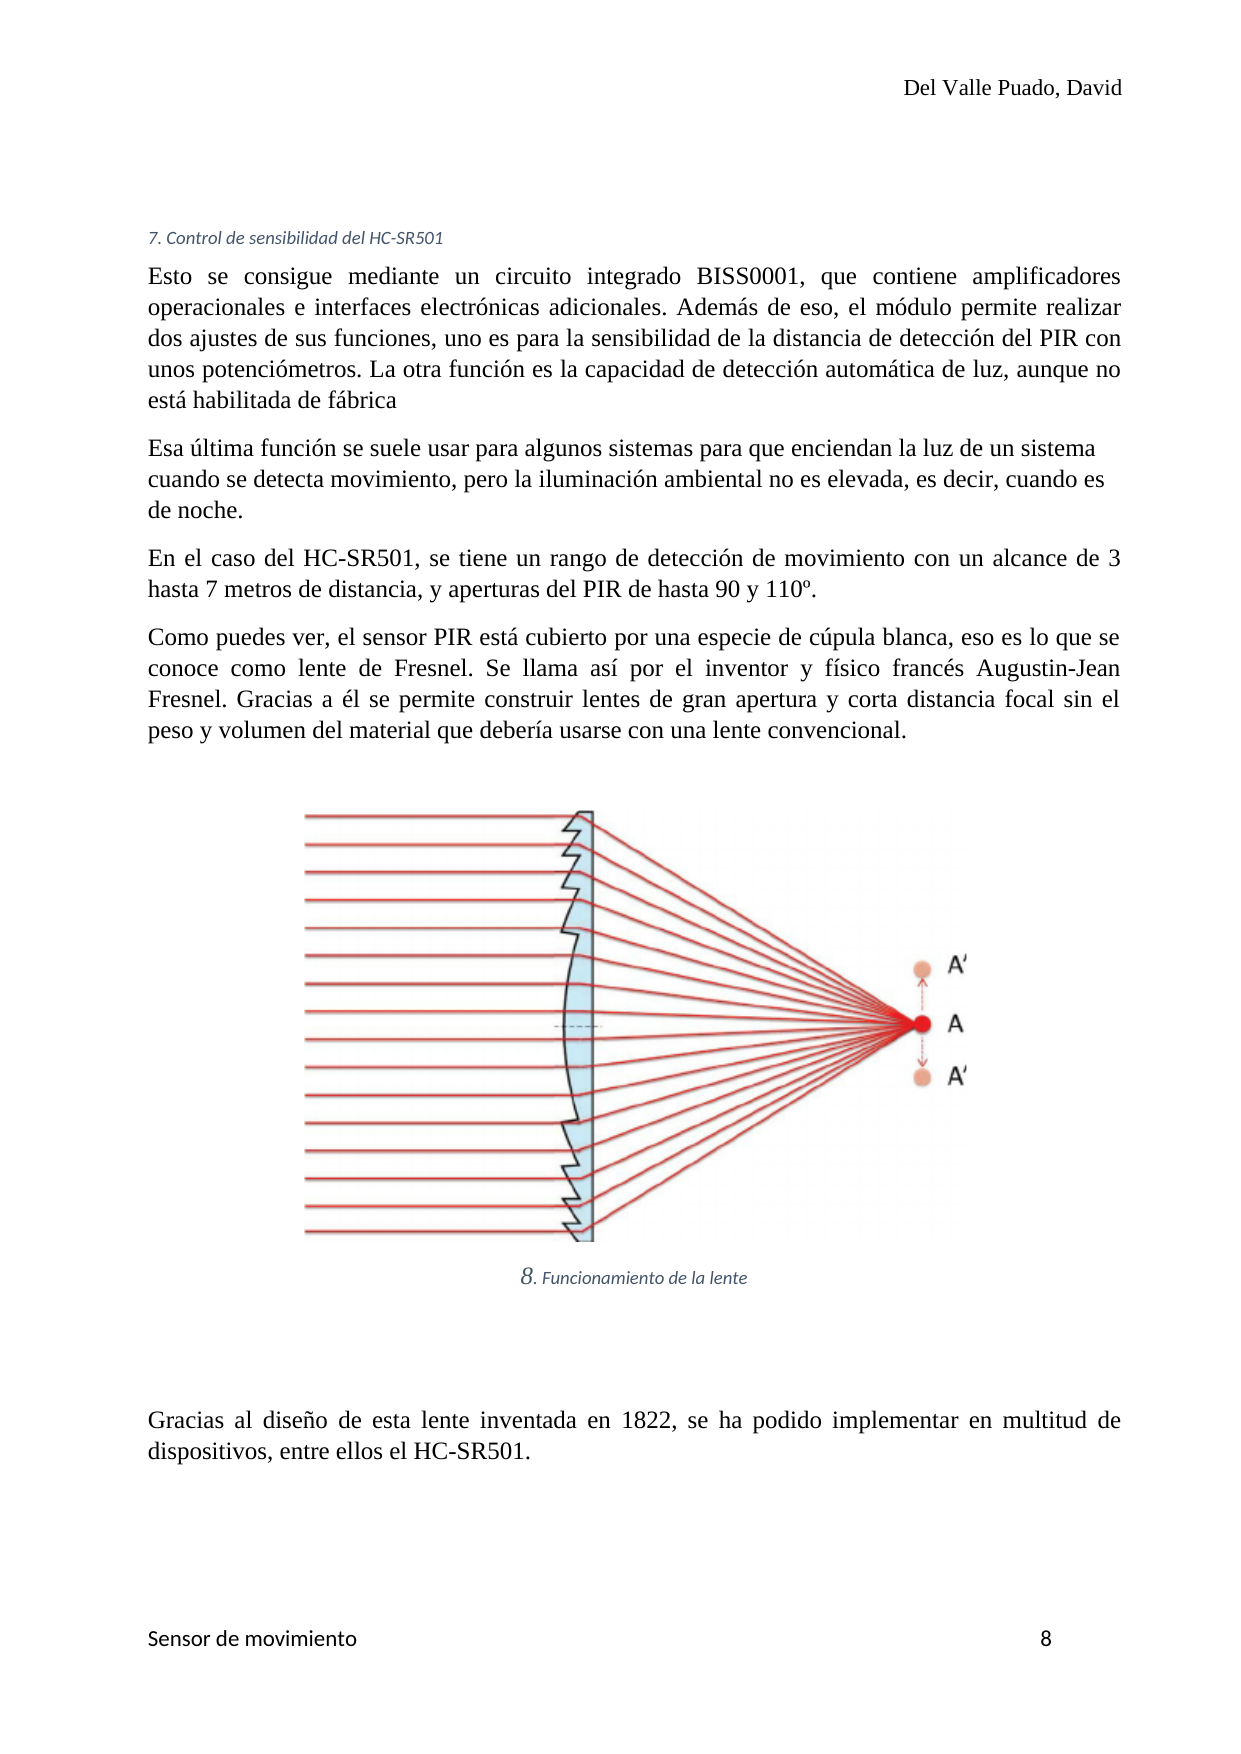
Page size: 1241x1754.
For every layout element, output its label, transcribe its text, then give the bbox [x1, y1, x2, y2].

text Como puedes ver, el sensor PIR está cubierto por una especie de cúpula blanca, eso es lo que se conoce como lente de Fresnel. Se llama así por el inventor y físico francés Augustin-Jean Fresnel. Gracias a él se permite construir lentes de gran apertura y corta distancia focal sin el peso y volumen del material que debería usarse con una lente convencional. [148, 622, 1122, 743]
text 8. Funcionamiento de la lente [148, 1261, 1122, 1289]
text Gracias al diseño de esta lente inventada en 1822, se ha podido implementar en multitud de dispositivos, entre ellos el HC-SR501. [148, 1405, 1122, 1465]
picture [303, 810, 967, 1242]
text Esto se consigue mediante un circuito integrado BISS0001, que contiene amplificadores operacionales e interfaces electrónicas adicionales. Además de eso, el módulo permite realizar dos ajustes de sus funciones, uno es para la sensibilidad de la distancia de detección del PIR con unos potenciómetros. La otra función es la capacidad de detección automática de luz, aunque no está habilitada de fábrica [148, 261, 1122, 414]
text En el caso del HC-SR501, se tiene un rango de detección de movimiento con un alcance de 3 hasta 7 metros de distancia, y aperturas del PIR de hasta 90 y 110º. [148, 543, 1122, 603]
text Esa última función se suele usar para algunos sistemas para que enciendan la luz de un sistema cuando se detecta movimiento, pero la iluminación ambiental no es elevada, es decir, cuando es de noche. [148, 433, 1122, 524]
